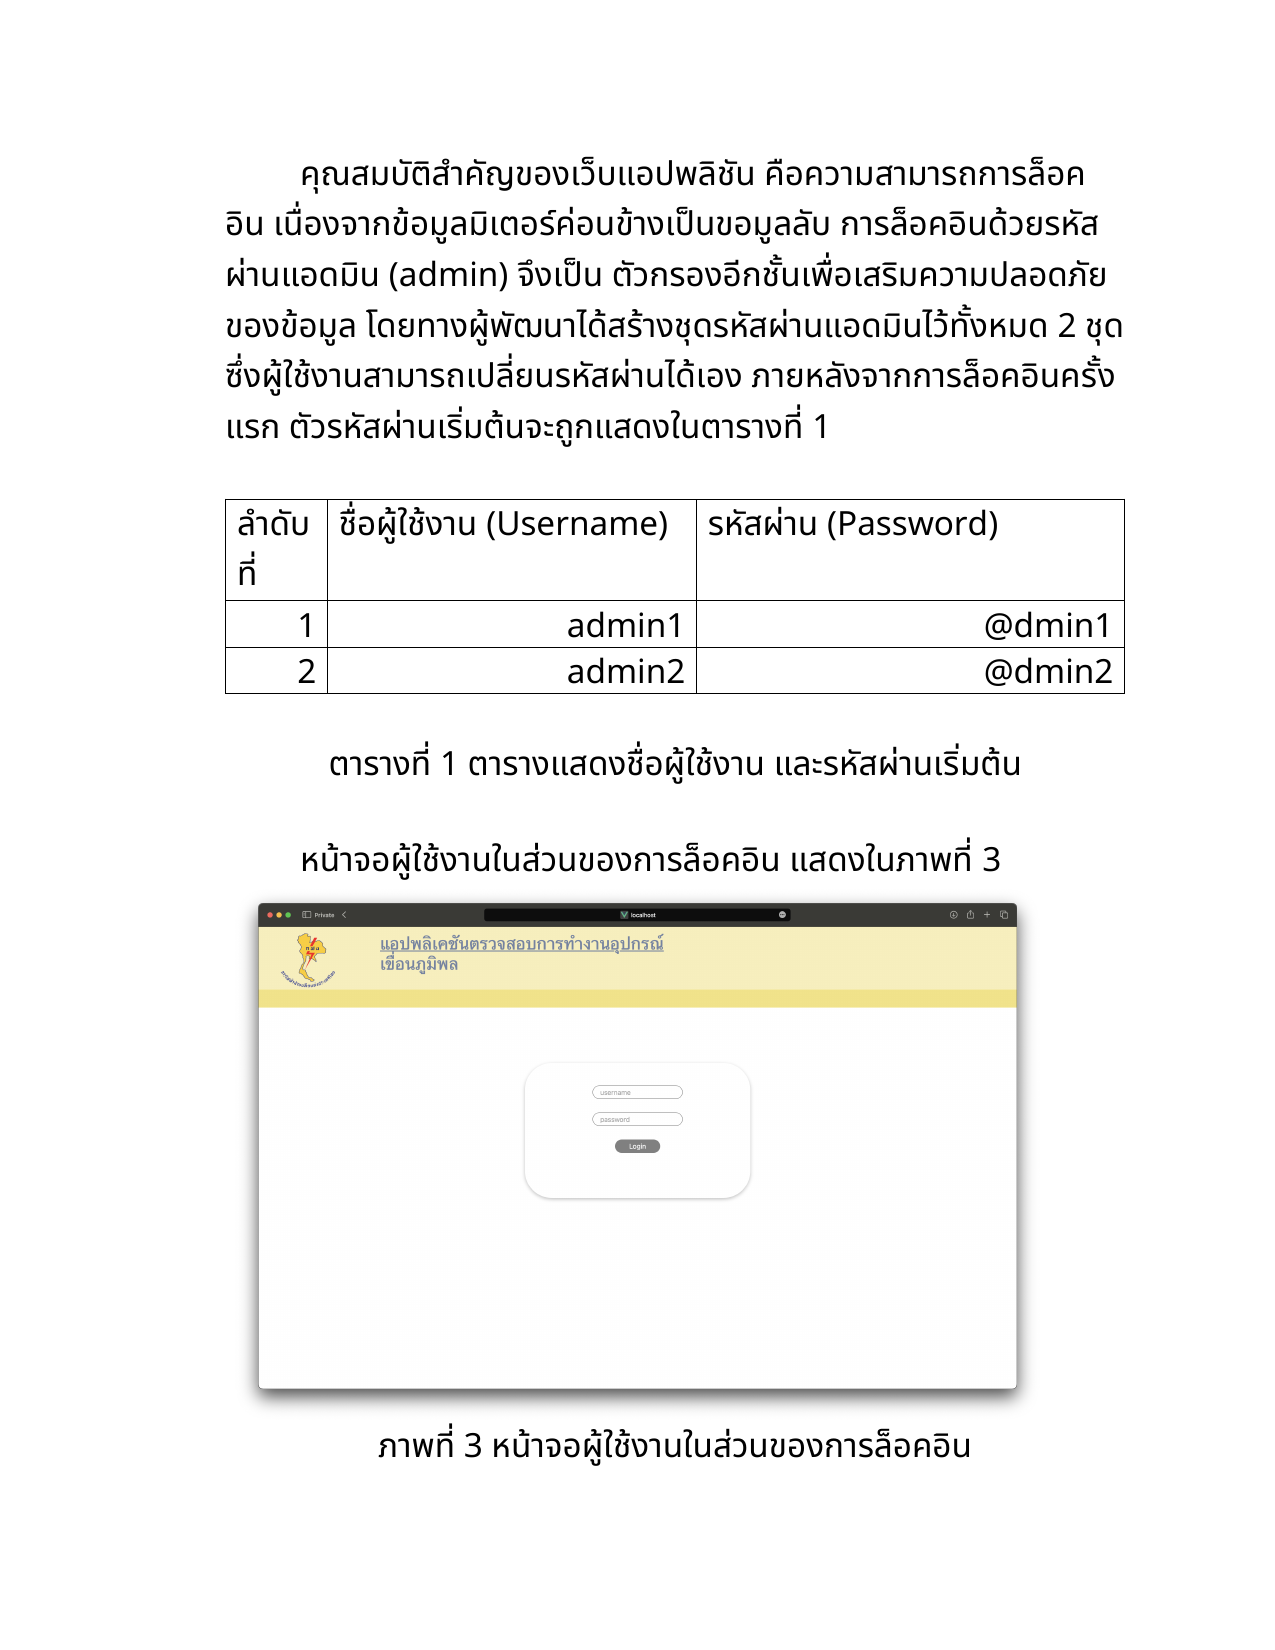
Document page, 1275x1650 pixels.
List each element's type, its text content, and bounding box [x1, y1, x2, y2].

table_header ชื่อผู้ใช้งาน (Username) [328, 500, 696, 600]
table_cell @dmin1 [697, 601, 1124, 647]
table_header รหัสผ่าน (Password) [697, 500, 1124, 600]
table_cell admin1 [328, 601, 696, 647]
text ภาพที่ 3 หน้าจอผู้ใช้งานในส่วนของการล็อคอิน [225, 1422, 1125, 1473]
table_header ลำดับที่ [226, 500, 327, 600]
text คุณสมบัติสำคัญของเว็บแอปพลิชัน คือความสามารถการล็อคอิน เนื่องจากข้อมูลมิเตอร์ค่อนข้างเป็นขอมูลลับ การล็อคอินด้วยรหัสผ่านแอดมิน (admin) จึงเป็น ตัวกรองอีกชั้นเพื่อเสริมความปลอดภัยของข้อมูล โดยทางผู้พัฒนาได้สร้างชุดรหัสผ่านแอดมินไว้ทั้งหมด 2 ชุด ซึ่งผู้ใช้งานสามารถเปลี่ยนรหัสผ่านได้เอง ภายหลังจากการล็อคอินครั้งแรก ตัวรหัสผ่านเริ่มต้นจะถูกแสดงในตารางที่ 1 [225, 150, 1125, 453]
text หน้าจอผู้ใช้งานในส่วนของการล็อคอิน แสดงในภาพที่ 3 [225, 836, 1125, 886]
text ตารางที่ 1 ตารางแสดงชื่อผู้ใช้งาน และรหัสผ่านเริ่มต้น [150, 740, 1125, 790]
table_cell admin2 [328, 648, 696, 693]
table_cell 2 [226, 648, 327, 693]
table_cell @dmin2 [697, 648, 1124, 693]
picture [233, 886, 1042, 1422]
table_cell 1 [226, 601, 327, 647]
